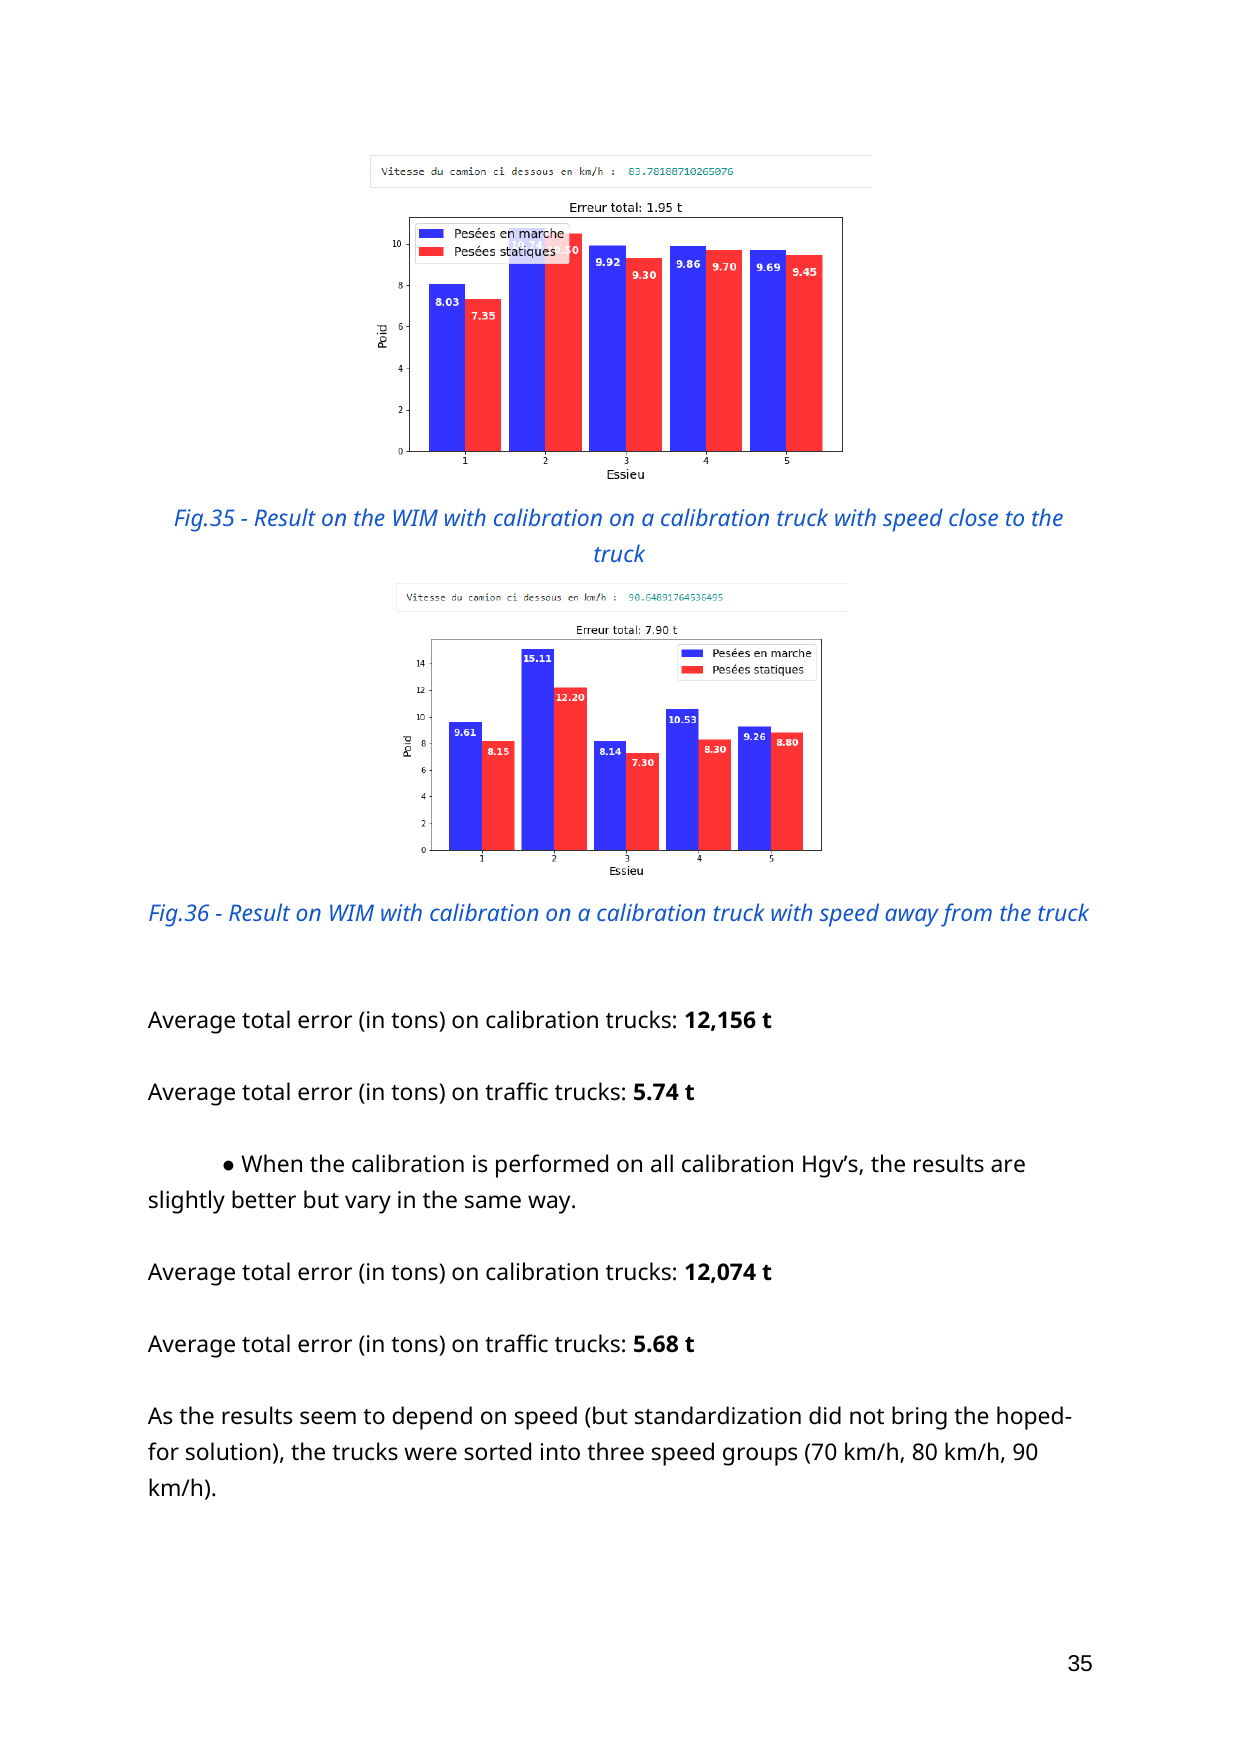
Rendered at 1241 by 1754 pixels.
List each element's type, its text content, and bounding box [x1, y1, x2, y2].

text Average total error (in tons) on calibration trucks: 12,156 t [148, 1004, 1093, 1036]
picture [368, 147, 873, 498]
text Average total error (in tons) on traffic trucks: 5.74 t [148, 1076, 1093, 1108]
text Average total error (in tons) on calibration trucks: 12,074 t [148, 1256, 1093, 1287]
text ● When the calibration is performed on all calibration Hgv’s, the results are slightly better but vary in the same way. [148, 1148, 1093, 1215]
text Average total error (in tons) on traffic trucks: 5.68 t [148, 1328, 1093, 1359]
picture [393, 573, 848, 893]
text As the results seem to depend on speed (but standardization did not bring the hoped-for solution), the trucks were sorted into three speed groups (70 km/h, 80 km/h, 90 km/h). [148, 1400, 1093, 1503]
text Fig.35 - Result on the WIM with calibration on a calibration truck with speed close to the truck [148, 502, 1093, 569]
text Fig.36 - Result on WIM with calibration on a calibration truck with speed away from the truck [148, 897, 1093, 928]
